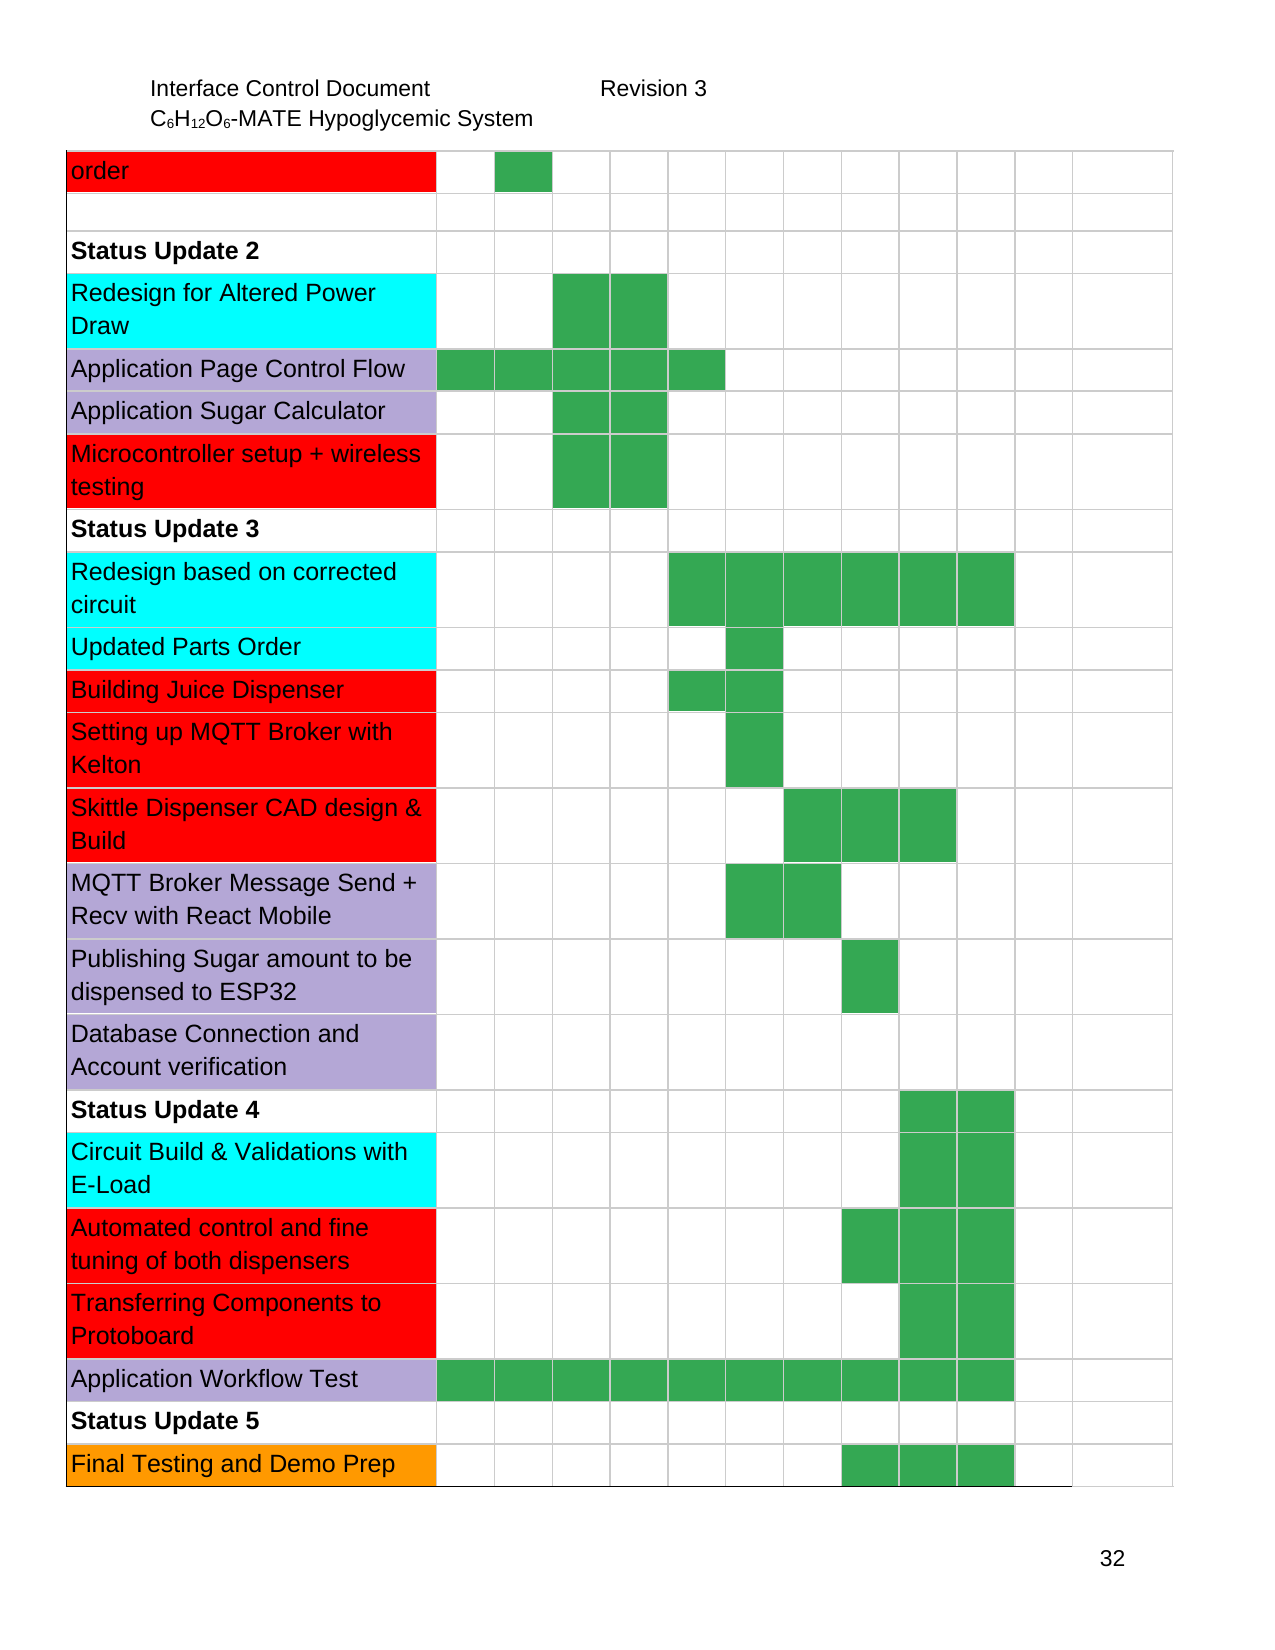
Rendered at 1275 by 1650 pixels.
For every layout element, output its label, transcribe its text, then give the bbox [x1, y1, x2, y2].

table_cell Final Testing and Demo Prep [67, 1445, 436, 1486]
table_cell [900, 392, 956, 433]
table_cell Skittle Dispenser CAD design & Build [67, 789, 436, 862]
table_cell [553, 628, 609, 669]
table_cell [1073, 1209, 1172, 1283]
table_cell [553, 1209, 609, 1283]
table_cell [1016, 1402, 1072, 1443]
table_cell [553, 1402, 609, 1443]
table_cell Updated Parts Order [67, 628, 436, 669]
table_cell [495, 1209, 552, 1283]
table_cell [669, 940, 725, 1013]
table_cell [1073, 194, 1172, 230]
table_cell [553, 152, 609, 192]
table_cell [842, 628, 898, 669]
table_cell Redesign for Altered Power Draw [67, 274, 436, 348]
table_cell Microcontroller setup + wireless testing [67, 435, 436, 508]
table_cell [726, 628, 783, 669]
table_cell [1073, 152, 1172, 192]
table_cell [784, 1402, 841, 1443]
table_cell [611, 232, 667, 272]
table_cell [784, 1133, 841, 1207]
table_cell Setting up MQTT Broker with Kelton [67, 713, 436, 787]
table_cell [726, 232, 783, 272]
table_cell [726, 1402, 783, 1443]
table_cell [611, 864, 667, 938]
table_cell [900, 864, 956, 938]
table_cell [842, 194, 898, 230]
table_cell [958, 940, 1014, 1013]
table_cell [900, 553, 956, 626]
table_cell [611, 274, 667, 348]
table_cell [611, 671, 667, 711]
table_cell [1016, 553, 1072, 626]
table_cell [900, 1209, 956, 1283]
table_cell [611, 1133, 667, 1207]
table_cell [1016, 671, 1072, 711]
table_cell Application Workflow Test [67, 1360, 436, 1401]
table_cell [669, 510, 725, 551]
table_cell [437, 232, 494, 272]
table_cell [1016, 194, 1072, 230]
table_cell [553, 1284, 609, 1358]
table_cell [611, 1360, 667, 1401]
table_cell [726, 789, 783, 862]
table_cell [842, 232, 898, 272]
table_cell [726, 940, 783, 1013]
table_cell [669, 1360, 725, 1401]
table_cell [1073, 1445, 1172, 1486]
table_cell [437, 1402, 494, 1443]
table_cell [553, 553, 609, 626]
table_cell [553, 789, 609, 862]
table_cell [726, 553, 783, 626]
table_cell Redesign based on corrected circuit [67, 553, 436, 626]
table_cell [1016, 864, 1072, 938]
table_cell [958, 1360, 1014, 1401]
table_cell [1016, 1445, 1072, 1486]
table_cell [437, 628, 494, 669]
table_cell [842, 1445, 898, 1486]
table_cell [611, 940, 667, 1013]
table_cell [842, 392, 898, 433]
table_cell [1073, 435, 1172, 508]
table_cell [611, 392, 667, 433]
table_cell [958, 1284, 1014, 1358]
table_cell [842, 940, 898, 1013]
table_cell [958, 435, 1014, 508]
table_cell [495, 435, 552, 508]
table_cell [726, 350, 783, 390]
table_cell [726, 152, 783, 192]
table_cell [958, 1091, 1014, 1132]
table_cell Publishing Sugar amount to be dispensed to ESP32 [67, 940, 436, 1013]
table_cell MQTT Broker Message Send + Recv with React Mobile [67, 864, 436, 938]
table_cell [900, 350, 956, 390]
table_cell [669, 1015, 725, 1089]
table_cell [611, 510, 667, 551]
table_cell [437, 274, 494, 348]
table_cell [495, 713, 552, 787]
table_cell [726, 1209, 783, 1283]
table_cell [437, 392, 494, 433]
table_cell [958, 789, 1014, 862]
table_cell [900, 510, 956, 551]
table_cell [495, 152, 552, 192]
table_cell [900, 435, 956, 508]
table_cell [842, 435, 898, 508]
table_cell [611, 194, 667, 230]
table_cell [437, 1133, 494, 1207]
table_cell [553, 392, 609, 433]
table_cell [1073, 940, 1172, 1013]
table_cell [726, 1284, 783, 1358]
table_cell [958, 1445, 1014, 1486]
table_cell [495, 350, 552, 390]
table_cell [784, 152, 841, 192]
table_cell [1073, 232, 1172, 272]
table_cell [553, 194, 609, 230]
table_cell Status Update 4 [67, 1091, 436, 1132]
table_cell [611, 553, 667, 626]
table_cell [553, 350, 609, 390]
table_cell [784, 510, 841, 551]
table_cell [842, 789, 898, 862]
table_cell [611, 1402, 667, 1443]
table_cell [1073, 350, 1172, 390]
table_cell [900, 1360, 956, 1401]
table_cell [1073, 1402, 1172, 1443]
table_cell [784, 232, 841, 272]
table_cell [495, 1284, 552, 1358]
table_cell [900, 1091, 956, 1132]
table_cell [842, 864, 898, 938]
table_cell [495, 232, 552, 272]
table_cell [1016, 350, 1072, 390]
table_cell [726, 435, 783, 508]
table_cell [726, 671, 783, 711]
table_cell [611, 1209, 667, 1283]
table_cell Status Update 5 [67, 1402, 436, 1443]
table_cell [726, 194, 783, 230]
table_cell [784, 940, 841, 1013]
table_cell [958, 194, 1014, 230]
table_cell [958, 1015, 1014, 1089]
table_cell [1016, 152, 1072, 192]
table_cell [1073, 553, 1172, 626]
table_cell [553, 435, 609, 508]
table_cell [495, 194, 552, 230]
table_cell [553, 1015, 609, 1089]
table_cell [553, 864, 609, 938]
table_cell [553, 510, 609, 551]
table_cell [958, 1209, 1014, 1283]
table_cell [437, 435, 494, 508]
table_cell [784, 392, 841, 433]
table_cell [784, 628, 841, 669]
table_cell [726, 1360, 783, 1401]
table_cell [669, 194, 725, 230]
table_cell Transferring Components to Protoboard [67, 1284, 436, 1358]
table_cell [726, 392, 783, 433]
table_cell [611, 1091, 667, 1132]
table_cell [1016, 1360, 1072, 1401]
table_cell [1016, 940, 1072, 1013]
table_cell [842, 510, 898, 551]
table_cell [726, 1445, 783, 1486]
table_cell [958, 350, 1014, 390]
table_cell [784, 1209, 841, 1283]
table_cell [495, 1445, 552, 1486]
table_cell [900, 1445, 956, 1486]
table_cell [669, 671, 725, 711]
table_cell [437, 789, 494, 862]
table_cell [958, 1402, 1014, 1443]
table_cell [900, 274, 956, 348]
table_cell [958, 1133, 1014, 1207]
table_cell [437, 1091, 494, 1132]
table_cell [958, 628, 1014, 669]
table_cell [553, 713, 609, 787]
table_cell [669, 435, 725, 508]
table_cell [495, 940, 552, 1013]
table_cell [669, 553, 725, 626]
table_cell [553, 940, 609, 1013]
table_cell [1016, 789, 1072, 862]
table_cell [495, 1402, 552, 1443]
table_cell [1016, 232, 1072, 272]
table_cell [437, 940, 494, 1013]
table_cell [900, 152, 956, 192]
table_cell [784, 864, 841, 938]
table_cell [495, 628, 552, 669]
table_cell [784, 671, 841, 711]
table_cell [611, 628, 667, 669]
table_cell [437, 510, 494, 551]
table_cell [611, 1284, 667, 1358]
table_cell [669, 1209, 725, 1283]
table_cell [1016, 392, 1072, 433]
table_cell [669, 392, 725, 433]
table_cell [842, 152, 898, 192]
table_cell [784, 274, 841, 348]
table_cell Circuit Build & Validations with E-Load [67, 1133, 436, 1207]
table_cell [784, 435, 841, 508]
table_cell Application Sugar Calculator [67, 392, 436, 433]
table_cell [1016, 1209, 1072, 1283]
table_cell Application Page Control Flow [67, 350, 436, 390]
table_cell [669, 232, 725, 272]
table_cell [437, 553, 494, 626]
table_cell [900, 789, 956, 862]
table_cell Status Update 2 [67, 232, 436, 272]
table_cell [437, 194, 494, 230]
table_cell [495, 274, 552, 348]
table_cell [900, 1284, 956, 1358]
table_cell [1073, 671, 1172, 711]
table_cell [958, 553, 1014, 626]
table_cell [958, 392, 1014, 433]
table_cell [958, 864, 1014, 938]
table_cell [495, 553, 552, 626]
table_cell [842, 1284, 898, 1358]
table_cell [784, 1360, 841, 1401]
table_cell [1016, 1015, 1072, 1089]
table_cell [669, 274, 725, 348]
table_cell Building Juice Dispenser [67, 671, 436, 711]
table_cell [495, 789, 552, 862]
table_cell [784, 194, 841, 230]
table_cell [553, 1360, 609, 1401]
table_cell [1016, 510, 1072, 551]
table_cell [958, 713, 1014, 787]
table_cell [553, 671, 609, 711]
table_cell [900, 232, 956, 272]
table_cell [611, 713, 667, 787]
table_cell [611, 1445, 667, 1486]
table_cell [958, 152, 1014, 192]
table_cell [900, 628, 956, 669]
table_cell [842, 1133, 898, 1207]
table_cell [495, 510, 552, 551]
table_cell [669, 1402, 725, 1443]
table_cell [958, 232, 1014, 272]
table_cell [437, 1209, 494, 1283]
table_cell [611, 435, 667, 508]
table_cell [1016, 1133, 1072, 1207]
table_cell [842, 1360, 898, 1401]
table_cell [611, 1015, 667, 1089]
table_cell [842, 1402, 898, 1443]
table_cell [900, 940, 956, 1013]
table_cell [495, 1015, 552, 1089]
table_cell [611, 350, 667, 390]
table_cell [495, 864, 552, 938]
table_cell [900, 671, 956, 711]
table_cell [1073, 1091, 1172, 1132]
table_cell [1073, 628, 1172, 669]
table_cell [437, 1284, 494, 1358]
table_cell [67, 152, 436, 192]
table_cell Database Connection and Account verification [67, 1015, 436, 1089]
table_cell [669, 1284, 725, 1358]
table_cell [495, 671, 552, 711]
table_cell [726, 1091, 783, 1132]
table_cell [437, 1360, 494, 1401]
table_cell [669, 628, 725, 669]
table_cell [611, 152, 667, 192]
table_cell [726, 510, 783, 551]
table_cell [784, 553, 841, 626]
table_cell [1016, 628, 1072, 669]
table_cell [669, 789, 725, 862]
table_cell [553, 1133, 609, 1207]
table_cell Automated control and fine tuning of both dispensers [67, 1209, 436, 1283]
table_cell [669, 1445, 725, 1486]
table_cell [842, 713, 898, 787]
table_cell [1073, 864, 1172, 938]
table_cell [1073, 713, 1172, 787]
table_cell [437, 671, 494, 711]
table_cell [669, 864, 725, 938]
table_cell [900, 194, 956, 230]
table_cell [437, 1015, 494, 1089]
table_cell [495, 1133, 552, 1207]
table_cell [784, 1015, 841, 1089]
table_cell [1073, 1360, 1172, 1401]
table_cell [495, 1360, 552, 1401]
table_cell Status Update 3 [67, 510, 436, 551]
table_cell [842, 1015, 898, 1089]
table_cell [958, 510, 1014, 551]
table_cell [437, 864, 494, 938]
table_cell [958, 671, 1014, 711]
table_cell [1016, 1091, 1072, 1132]
table_cell [784, 789, 841, 862]
table_cell [842, 1209, 898, 1283]
table_cell [784, 1091, 841, 1132]
table_cell [784, 713, 841, 787]
table_cell [437, 713, 494, 787]
table_cell [495, 1091, 552, 1132]
table_cell [726, 864, 783, 938]
table_cell [1073, 789, 1172, 862]
table_cell [1073, 392, 1172, 433]
table_cell [437, 152, 494, 192]
table_cell [611, 789, 667, 862]
table_cell [553, 232, 609, 272]
table_cell [669, 152, 725, 192]
table_cell [1073, 274, 1172, 348]
table_cell [1016, 713, 1072, 787]
table_cell [1016, 435, 1072, 508]
table_cell [784, 350, 841, 390]
table_cell [1073, 1284, 1172, 1358]
table_cell [495, 392, 552, 433]
table_cell [437, 1445, 494, 1486]
table_cell [726, 713, 783, 787]
table_cell [669, 1091, 725, 1132]
table_cell [900, 1133, 956, 1207]
table_cell [842, 274, 898, 348]
table_cell [842, 553, 898, 626]
table_cell [1073, 1015, 1172, 1089]
table_cell [784, 1445, 841, 1486]
table_cell [900, 713, 956, 787]
table_cell [669, 350, 725, 390]
table_cell [726, 1133, 783, 1207]
table_cell [1073, 1133, 1172, 1207]
table_cell [553, 274, 609, 348]
table_cell [1073, 510, 1172, 551]
table_cell [553, 1445, 609, 1486]
table_cell [900, 1402, 956, 1443]
table_cell [437, 350, 494, 390]
table_cell [669, 713, 725, 787]
table_cell [1016, 1284, 1072, 1358]
table_cell [726, 1015, 783, 1089]
table_cell [67, 194, 436, 230]
table_cell [842, 350, 898, 390]
table_cell [1016, 274, 1072, 348]
table_cell [669, 1133, 725, 1207]
table_cell [784, 1284, 841, 1358]
table_cell [958, 274, 1014, 348]
table_cell [726, 274, 783, 348]
table_cell [842, 1091, 898, 1132]
table_cell [900, 1015, 956, 1089]
table_cell [553, 1091, 609, 1132]
table_cell [842, 671, 898, 711]
